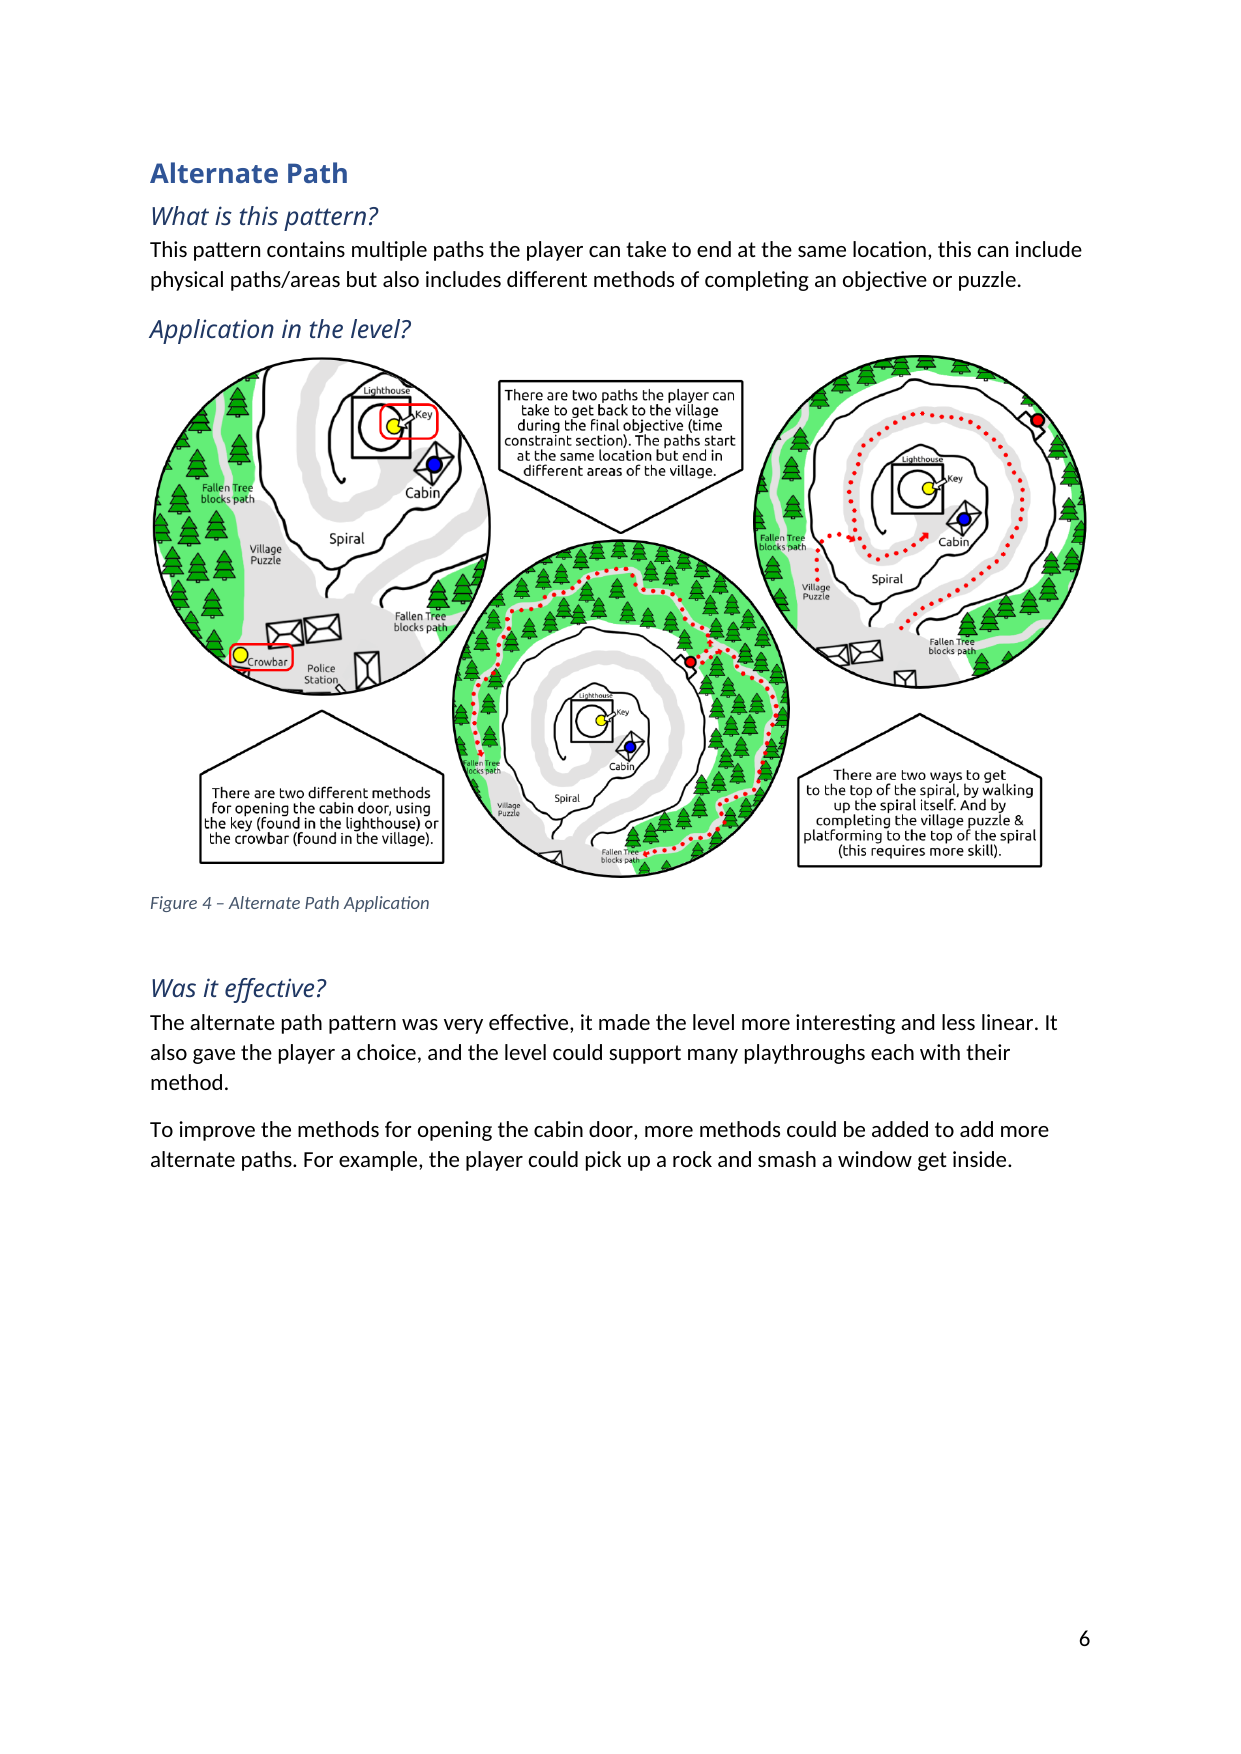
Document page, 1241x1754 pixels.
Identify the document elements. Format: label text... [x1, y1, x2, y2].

subtitle What is this pattern? [150, 198, 1090, 232]
text To improve the methods for opening the cabin door, more methods could be added to add more alternate paths. For example, the player could pick up a rock and smash a window get inside. [150, 1115, 1090, 1173]
picture [150, 353, 1091, 883]
text This pattern contains multiple paths the player can take to end at the same location, this can include physical paths/areas but also includes different methods of completing an objective or puzzle. [150, 235, 1090, 293]
subtitle Application in the level? [150, 312, 1090, 346]
text The alternate path pattern was very effective, it made the level more interesting and less linear. It also gave the player a choice, and the level could support many playthroughs each with their method. [150, 1008, 1090, 1096]
subtitle Alternate Path [150, 154, 1090, 191]
subtitle Was it effective? [150, 971, 1090, 1005]
